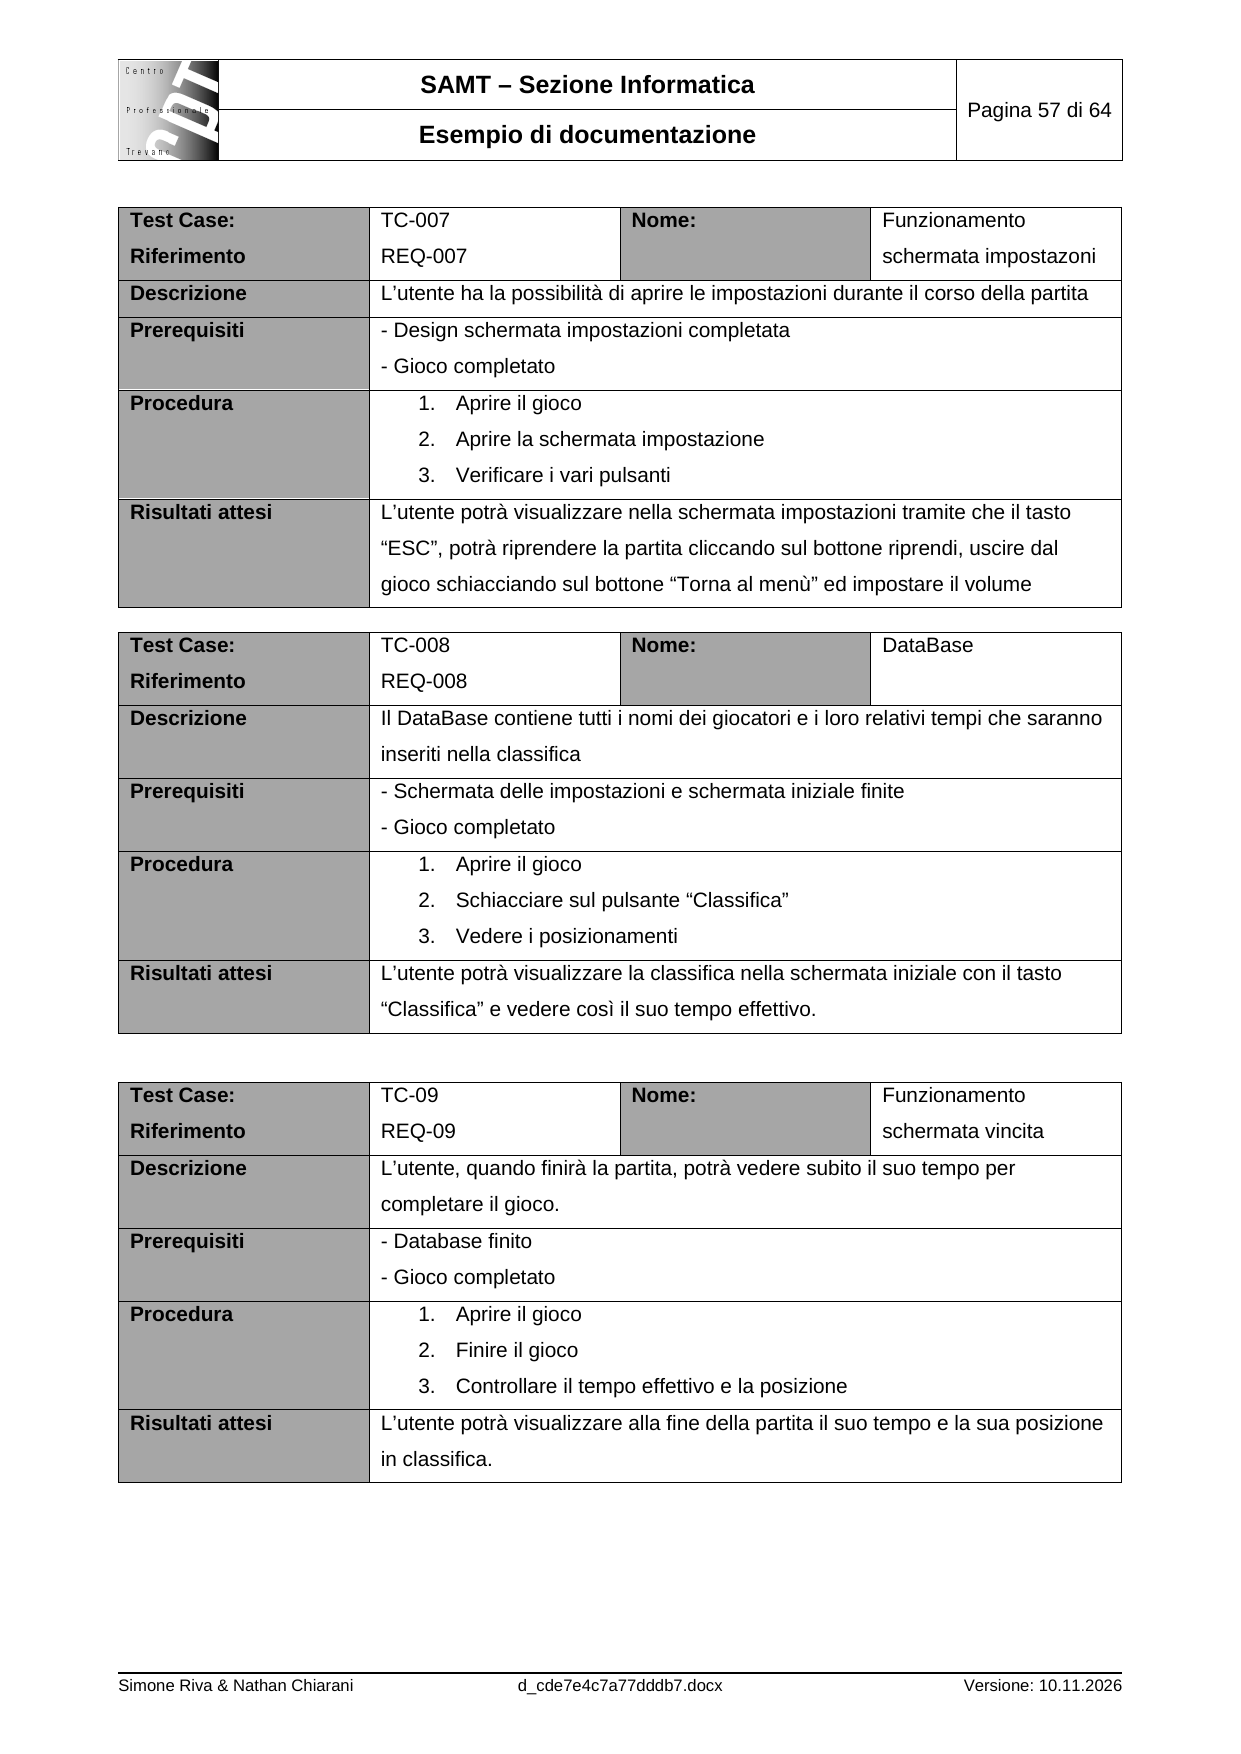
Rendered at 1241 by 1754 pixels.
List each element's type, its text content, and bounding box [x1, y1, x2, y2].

table_cell Procedura [119, 391, 369, 498]
table_cell Procedura [119, 852, 369, 960]
table_cell - Database finito - Gioco completato [370, 1229, 1121, 1301]
table_header Test Case: Riferimento [119, 208, 369, 280]
table_cell Aprire il gioco Schiacciare sul pulsante “Classifica” Vedere i posizionamenti [370, 852, 1121, 960]
table_header TC-008 REQ-008 [370, 633, 620, 705]
picture [118, 60, 219, 160]
table_header Test Case: Riferimento [119, 633, 369, 705]
table_header Funzionamento schermata vincita [871, 1083, 1121, 1155]
table_cell Aprire il gioco Finire il gioco Controllare il tempo effettivo e la posizione [370, 1302, 1121, 1409]
table_cell Prerequisiti [119, 318, 369, 389]
table_cell Il DataBase contiene tutti i nomi dei giocatori e i loro relativi tempi che saranno inseriti nella classifica [370, 706, 1121, 778]
table_header TC-007 REQ-007 [370, 208, 620, 280]
table_cell Prerequisiti [119, 779, 369, 851]
table_cell L’utente potrà visualizzare nella schermata impostazioni tramite che il tasto “ESC”, potrà riprendere la partita cliccando sul bottone riprendi, uscire dal gioco schiacciando sul bottone “Torna al menù” ed impostare il volume [370, 500, 1121, 607]
table_header TC-09 REQ-09 [370, 1083, 620, 1155]
table_cell Risultati attesi [119, 1410, 369, 1482]
table_cell Descrizione [119, 281, 369, 317]
table_header Test Case: Riferimento [119, 1083, 369, 1155]
table_cell Aprire il gioco Aprire la schermata impostazione Verificare i vari pulsanti [370, 391, 1121, 498]
table_cell L’utente potrà visualizzare la classifica nella schermata iniziale con il tasto “Classifica” e vedere così il suo tempo effettivo. [370, 961, 1121, 1033]
table_cell Risultati attesi [119, 961, 369, 1033]
table_header Nome: [621, 1083, 870, 1155]
table_cell - Design schermata impostazioni completata - Gioco completato [370, 318, 1121, 389]
table_cell Descrizione [119, 1156, 369, 1228]
table_header DataBase [871, 633, 1121, 705]
table_cell L’utente potrà visualizzare alla fine della partita il suo tempo e la sua posizione in classifica. [370, 1410, 1121, 1482]
table_cell Risultati attesi [119, 500, 369, 607]
table_header Nome: [621, 633, 870, 705]
table_header Nome: [621, 208, 870, 280]
table_cell L’utente ha la possibilità di aprire le impostazioni durante il corso della partita [370, 281, 1121, 317]
table_header Funzionamento schermata impostazoni [871, 208, 1121, 280]
table_cell - Schermata delle impostazioni e schermata iniziale finite - Gioco completato [370, 779, 1121, 851]
table_cell Prerequisiti [119, 1229, 369, 1301]
table_cell Descrizione [119, 706, 369, 778]
table_cell Procedura [119, 1302, 369, 1409]
table_cell L’utente, quando finirà la partita, potrà vedere subito il suo tempo per completare il gioco. [370, 1156, 1121, 1228]
